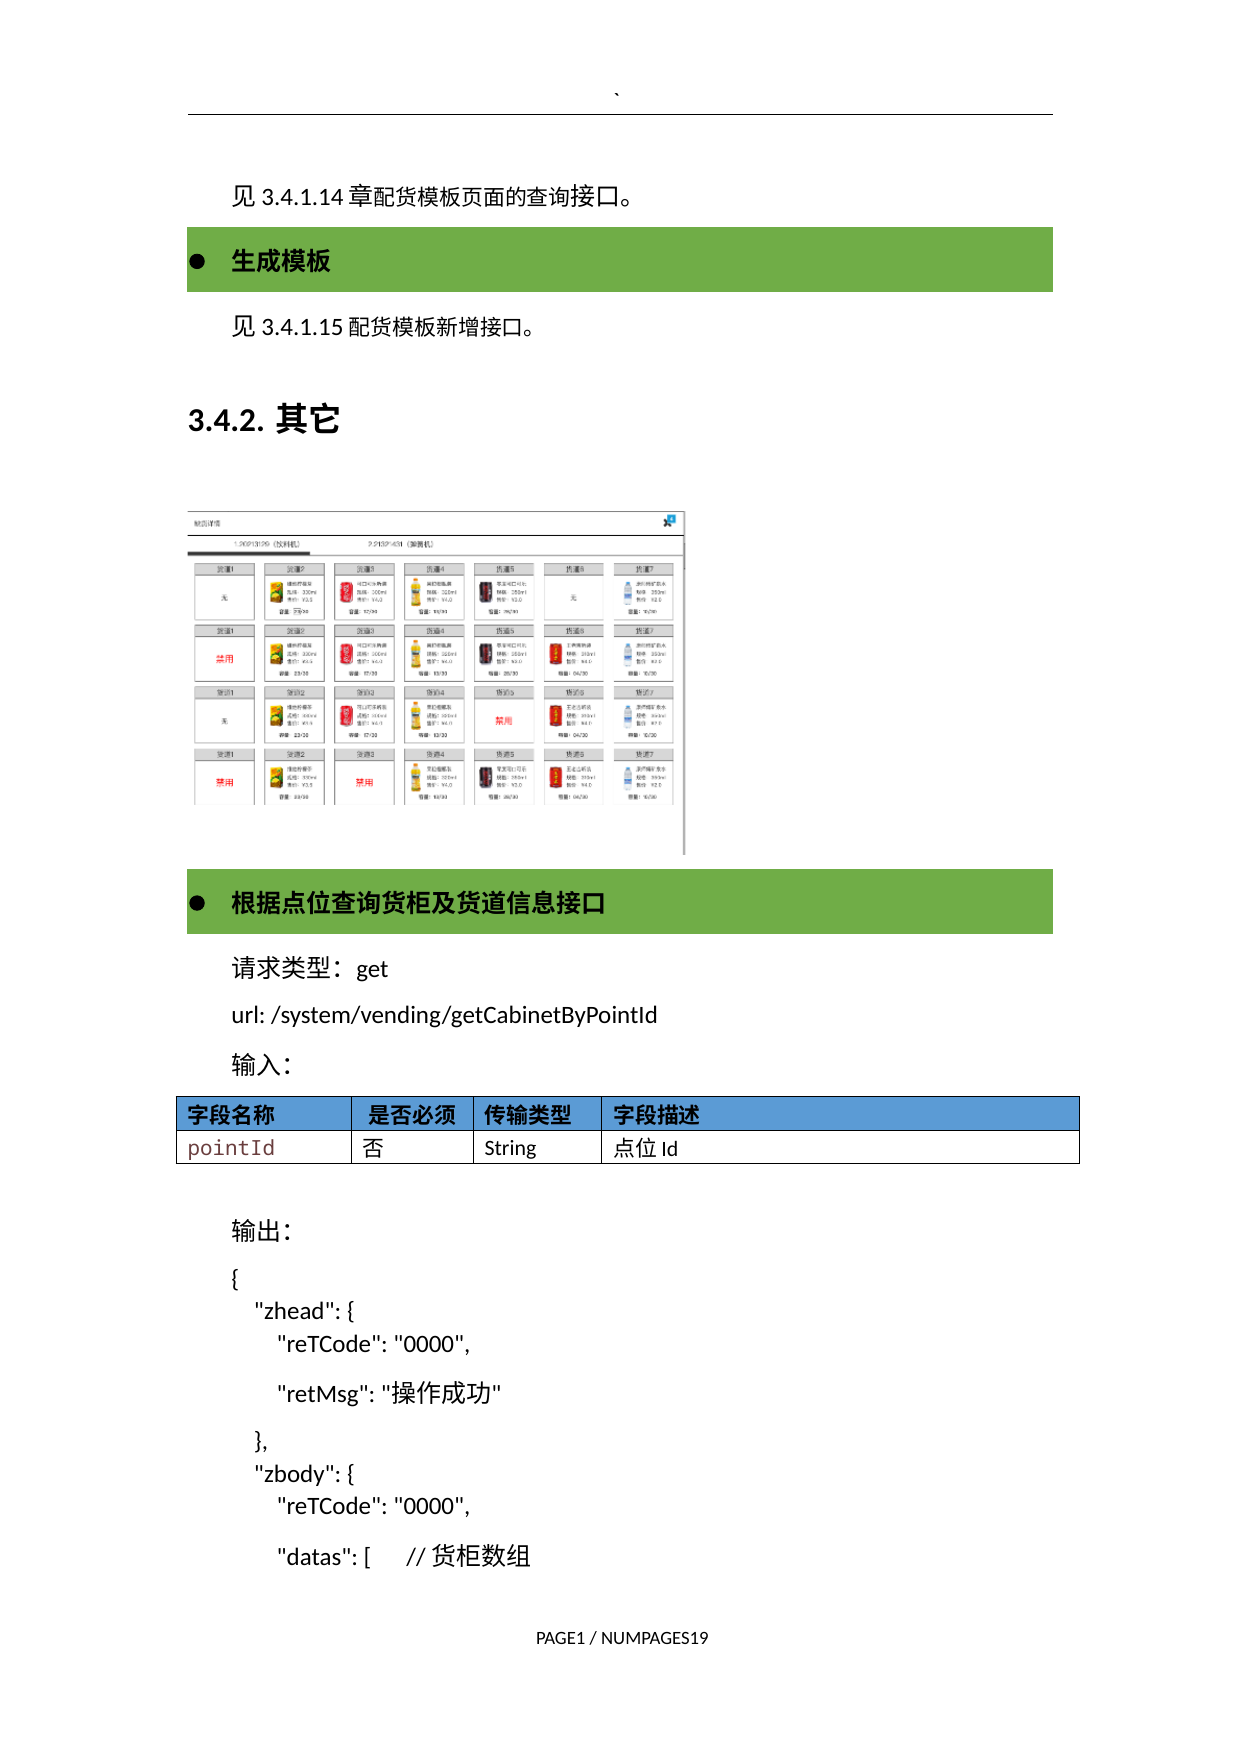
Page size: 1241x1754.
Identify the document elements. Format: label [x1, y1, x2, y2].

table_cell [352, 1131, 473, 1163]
picture [187, 511, 686, 855]
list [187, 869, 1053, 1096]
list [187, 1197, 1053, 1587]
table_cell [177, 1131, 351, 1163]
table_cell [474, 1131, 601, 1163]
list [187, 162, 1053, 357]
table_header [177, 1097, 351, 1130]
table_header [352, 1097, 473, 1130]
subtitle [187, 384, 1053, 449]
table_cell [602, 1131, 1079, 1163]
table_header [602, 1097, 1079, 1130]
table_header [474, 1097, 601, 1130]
